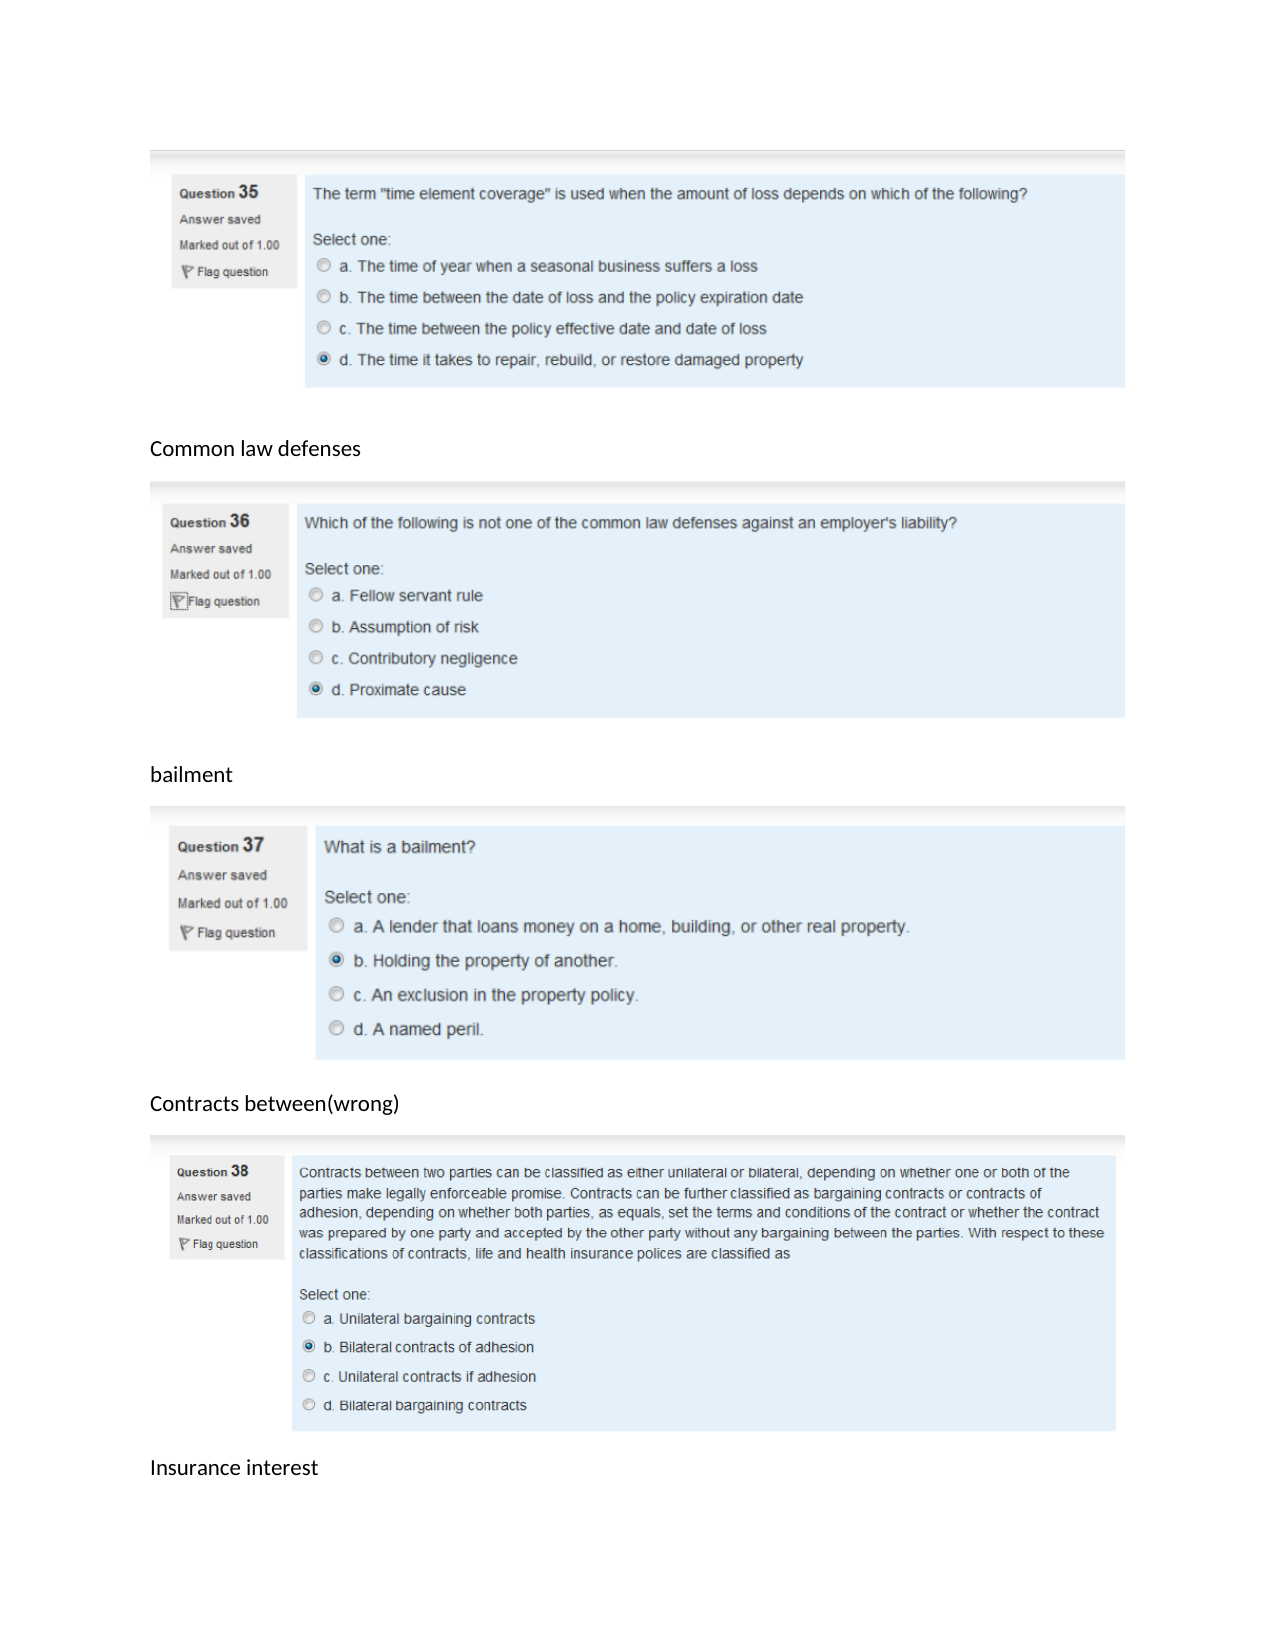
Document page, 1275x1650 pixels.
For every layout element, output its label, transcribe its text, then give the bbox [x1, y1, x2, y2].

text Insurance interest [150, 1453, 1125, 1481]
picture [150, 1135, 1125, 1435]
text Common law defenses [150, 434, 1125, 462]
picture [150, 481, 1125, 741]
picture [150, 150, 1125, 416]
picture [150, 806, 1125, 1070]
text bailment [150, 760, 1125, 788]
text Contracts between(wrong) [150, 1089, 1125, 1117]
